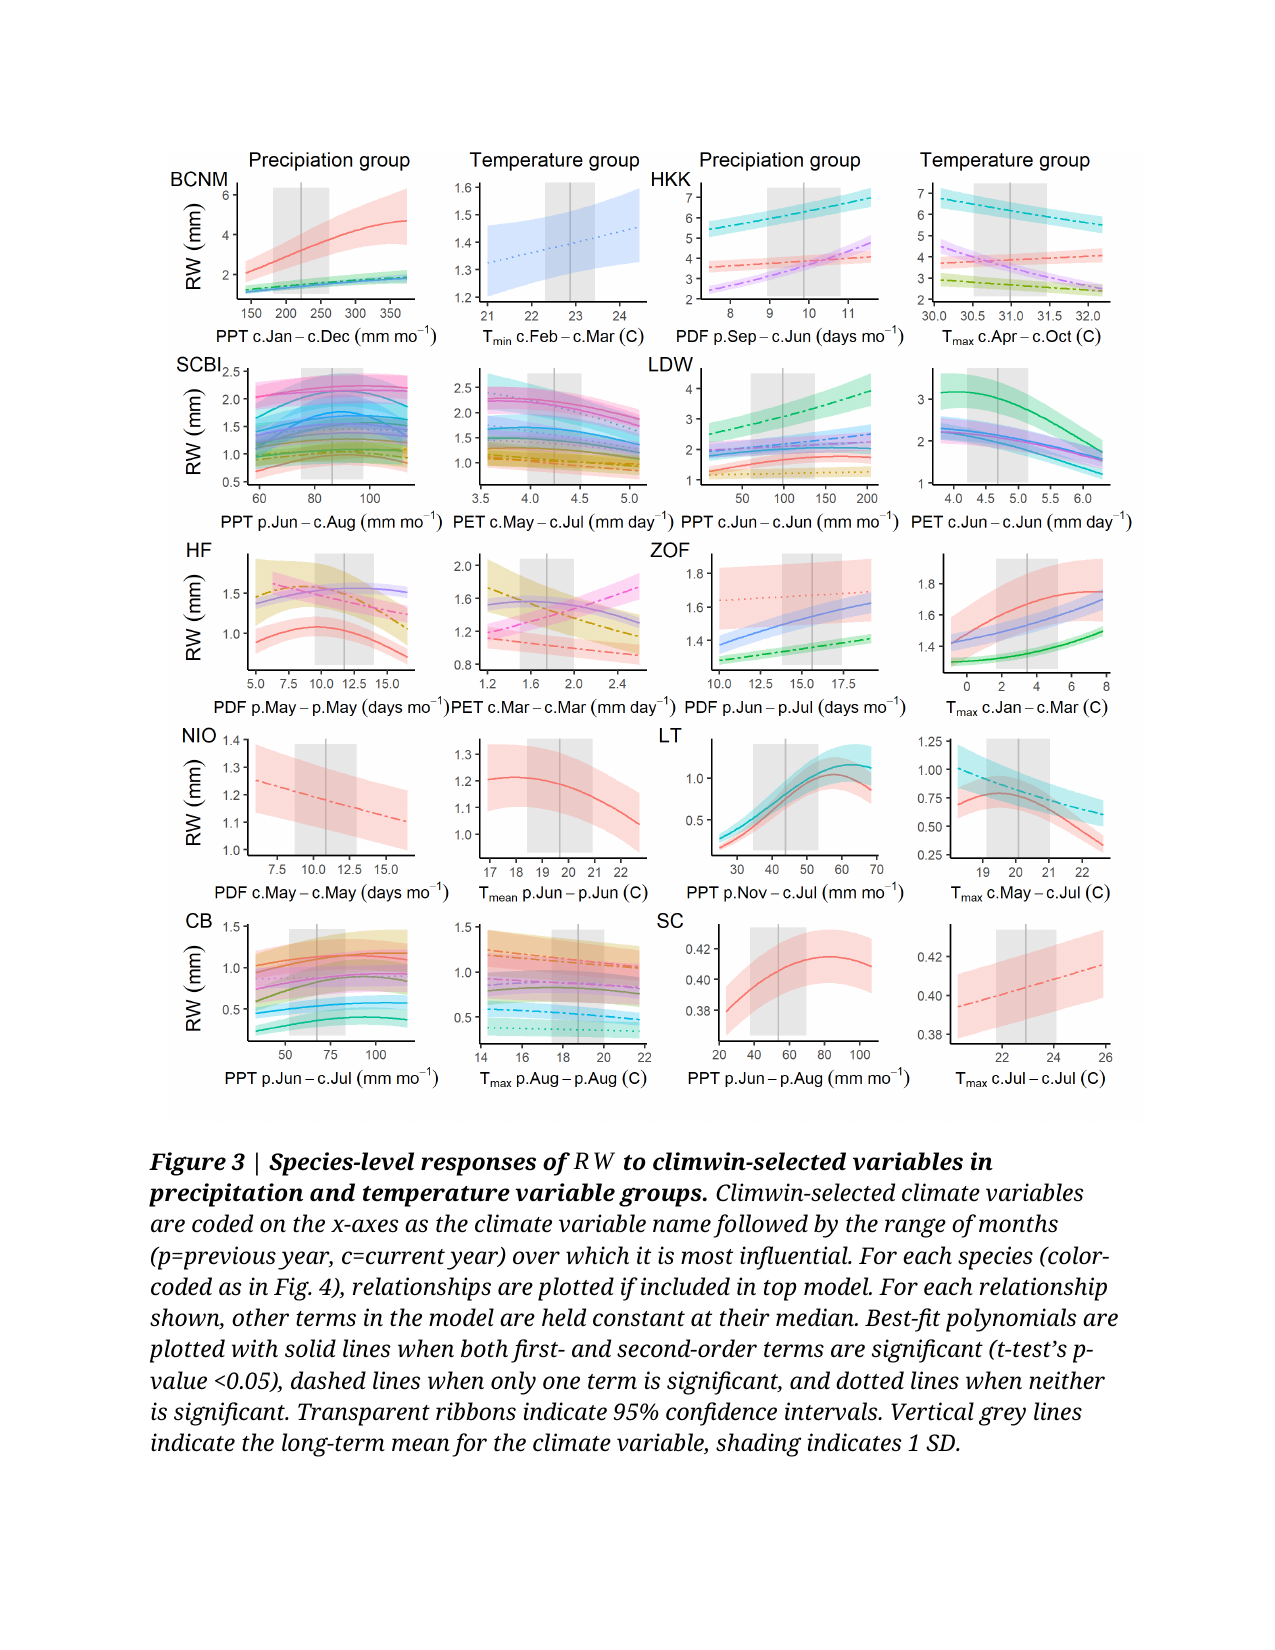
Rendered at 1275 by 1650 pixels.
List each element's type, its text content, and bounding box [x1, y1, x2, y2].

picture [168, 150, 1144, 1125]
text Figure 3 | Species-level responses of to climwin-selected variables in precipitation and temperature variable groups. Climwin-selected climate variables are coded on the x-axes as the climate variable name followed by the range of months (p=previous year, c=current year) over which it is most influential. For each species (color-coded as in Fig. 4), relationships are plotted if included in top model. For each relationship shown, other terms in the model are held constant at their median. Best-fit polynomials are plotted with solid lines when both first- and second-order terms are significant (t-test’s p-value <0.05), dashed lines when only one term is significant, and dotted lines when neither is significant. Transparent ribbons indicate 95% confidence intervals. Vertical grey lines indicate the long-term mean for the climate variable, shading indicates 1 SD. [150, 1146, 1125, 1458]
